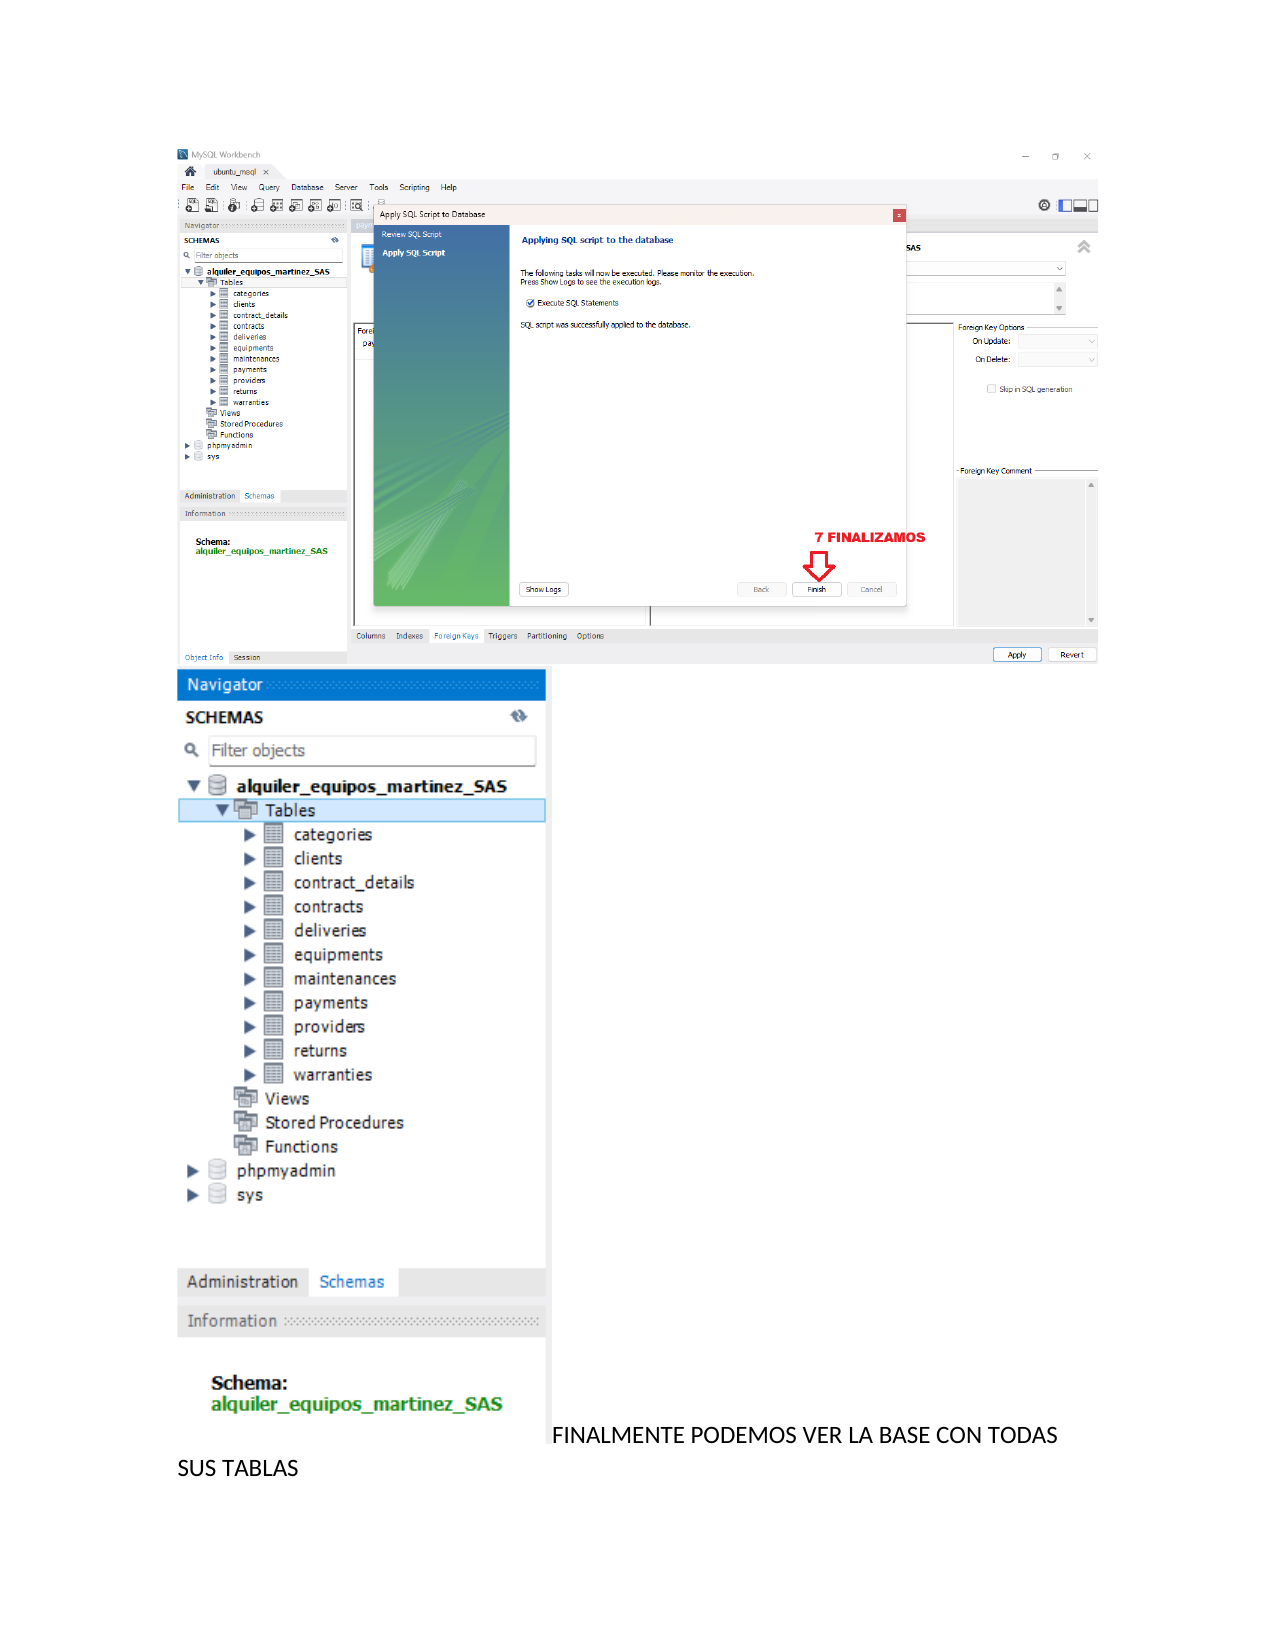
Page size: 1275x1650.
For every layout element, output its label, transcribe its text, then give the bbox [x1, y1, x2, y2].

picture [177, 666, 552, 1444]
picture [177, 147, 1099, 664]
